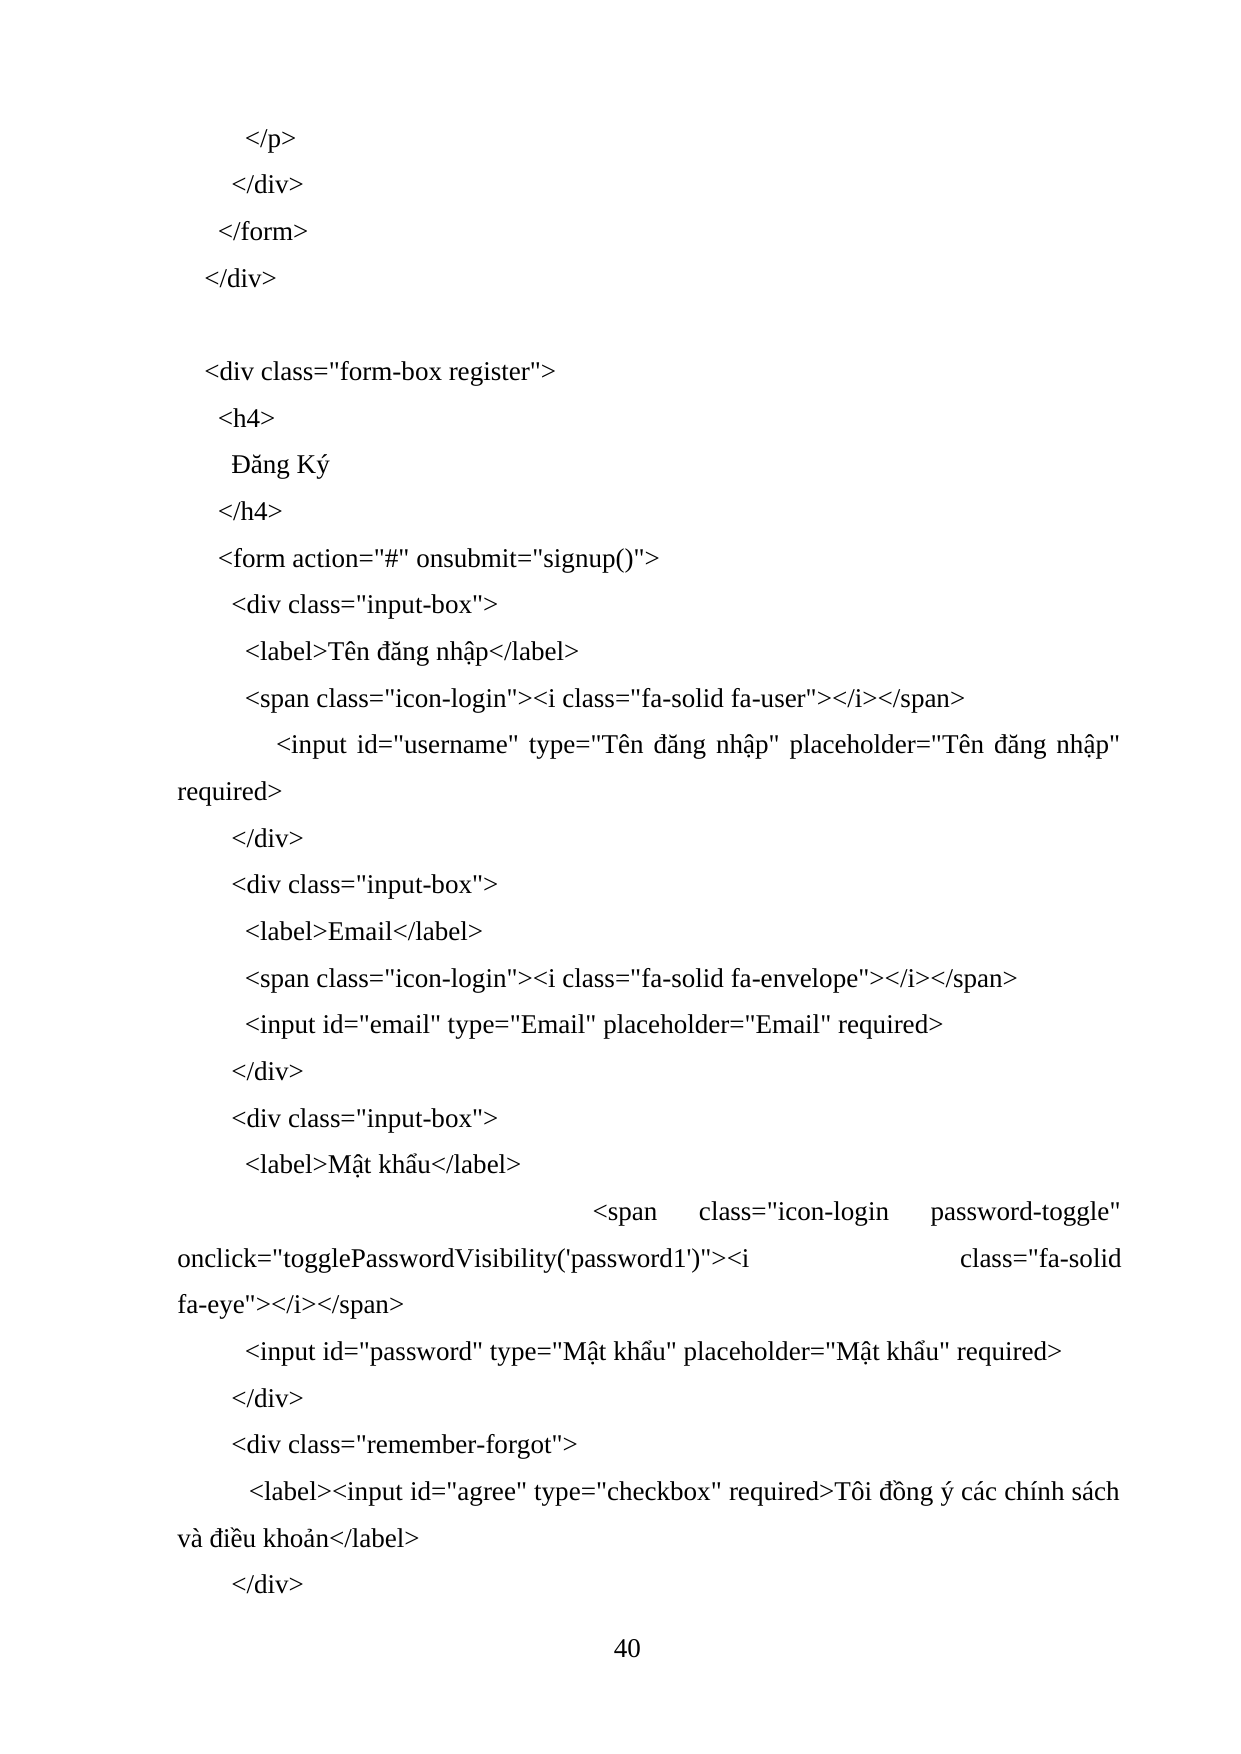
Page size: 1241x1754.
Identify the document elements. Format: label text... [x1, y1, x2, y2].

text </div> [177, 1568, 1122, 1599]
text <div class="remember-forgot"> [177, 1428, 1122, 1459]
text <div class="input-box"> [177, 588, 1122, 619]
text <span class="icon-login password-toggle" onclick="togglePasswordVisibility('password1')"><i class="fa-solid fa-eye"></i></span> [177, 1195, 1122, 1319]
text </h4> [177, 495, 1122, 526]
text </div> [177, 262, 1122, 293]
text <h4> [177, 402, 1122, 433]
text <input id="email" type="Email" placeholder="Email" required> [177, 1008, 1122, 1039]
text </div> [177, 168, 1122, 199]
text <label>Tên đăng nhập</label> [177, 635, 1122, 666]
text </div> [177, 1055, 1122, 1086]
text <label>Mật khẩu</label> [177, 1148, 1122, 1179]
text <label><input id="agree" type="checkbox" required>Tôi đồng ý các chính sách và điều khoản</label> [177, 1475, 1122, 1553]
text <form action="#" onsubmit="signup()"> [177, 542, 1122, 573]
text <span class="icon-login"><i class="fa-solid fa-envelope"></i></span> [177, 962, 1122, 993]
text <span class="icon-login"><i class="fa-solid fa-user"></i></span> [177, 682, 1122, 713]
text </div> [177, 1382, 1122, 1413]
text Đăng Ký [177, 448, 1122, 479]
text <input id="username" type="Tên đăng nhập" placeholder="Tên đăng nhập" required> [177, 728, 1122, 806]
text <input id="password" type="Mật khẩu" placeholder="Mật khẩu" required> [177, 1335, 1122, 1366]
text <div class="input-box"> [177, 868, 1122, 899]
text <label>Email</label> [177, 915, 1122, 946]
text <div class="form-box register"> [177, 355, 1122, 386]
text </div> [177, 822, 1122, 853]
text </p> [177, 122, 1122, 153]
text <div class="input-box"> [177, 1102, 1122, 1133]
text </form> [177, 215, 1122, 246]
